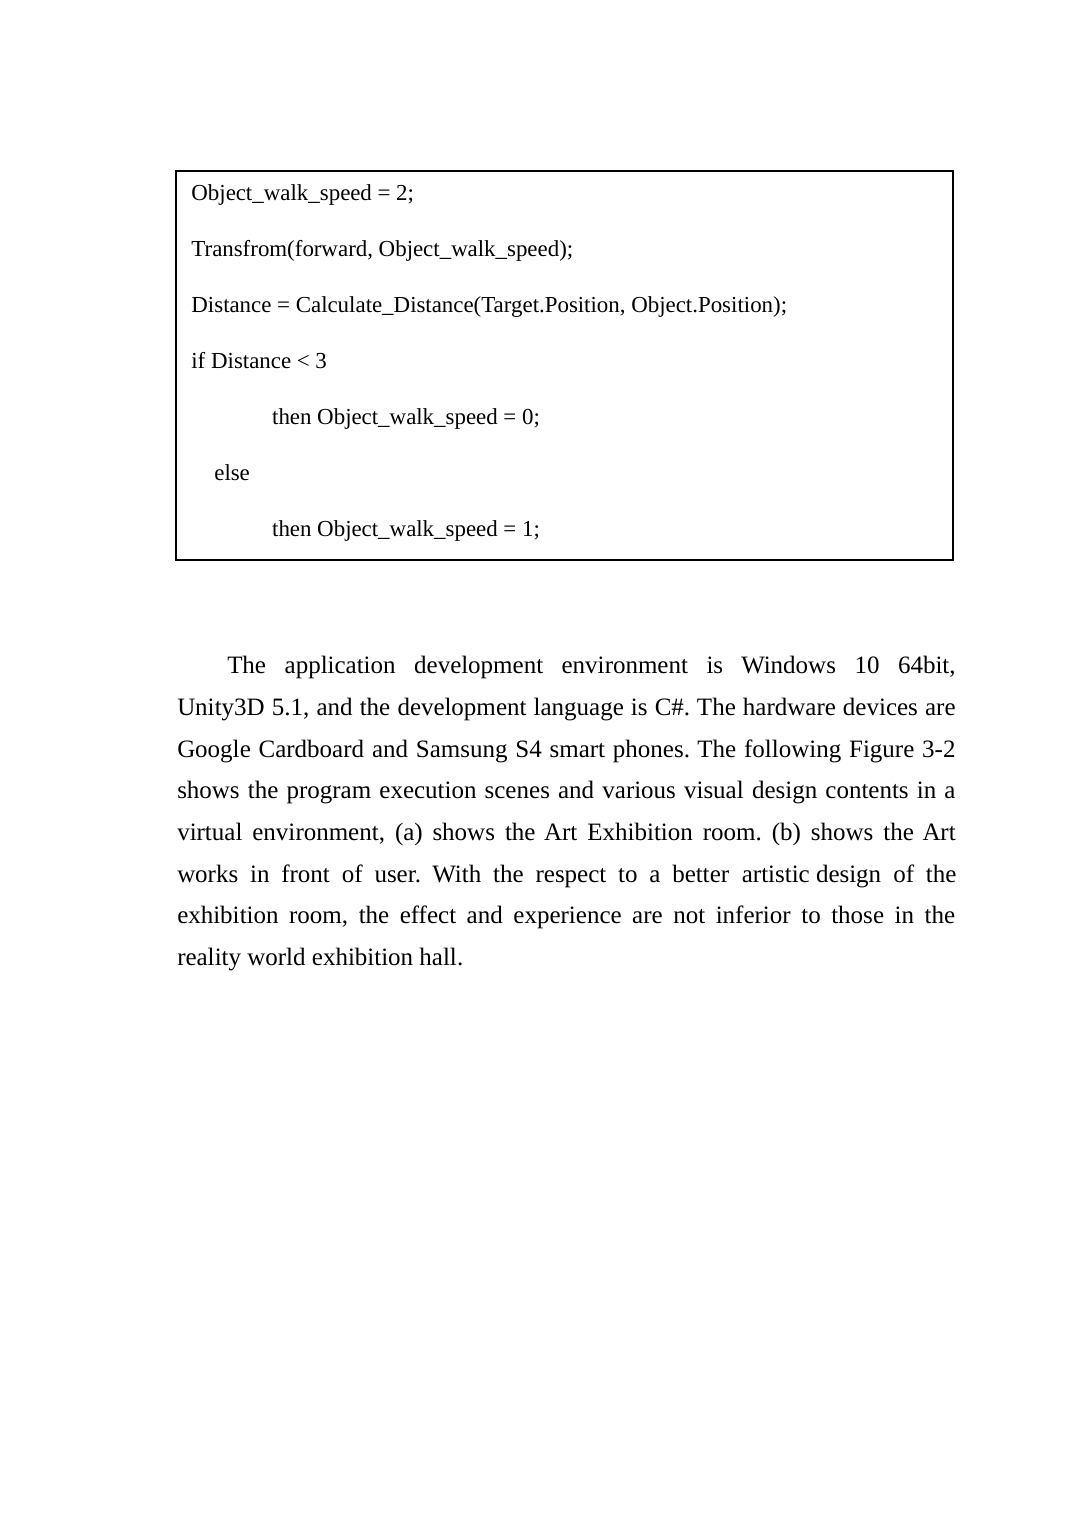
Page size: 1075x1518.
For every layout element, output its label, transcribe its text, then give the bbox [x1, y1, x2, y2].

text The application development environment is Windows 10 64bit, Unity3D 5.1, and the development language is C#. The hardware devices are Google Cardboard and Samsung S4 smart phones. The following Figure 3-2 shows the program execution scenes and various visual design contents in a virtual environment, (a) shows the Art Exhibition room. (b) shows the Art works in front of user. With the respect to a better artistic design of the exhibition room, the effect and experience are not inferior to those in the reality world exhibition hall. [177, 641, 956, 974]
